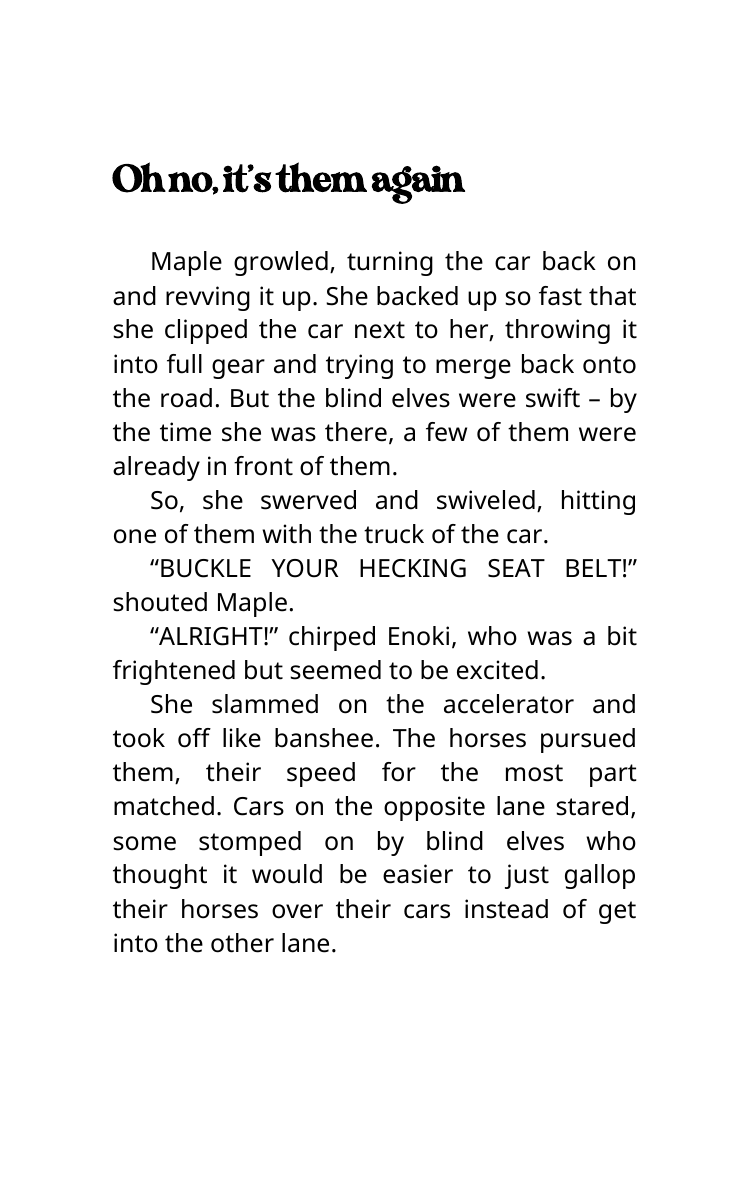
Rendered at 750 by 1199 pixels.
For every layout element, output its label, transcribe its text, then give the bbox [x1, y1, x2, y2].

text “BUCKLE YOUR HECKING SEAT BELT!” shouted Maple. [112, 551, 637, 619]
subtitle Oh no, it’s them again [112, 150, 637, 210]
text She slammed on the accelerator and took off like banshee. The horses pursued them, their speed for the most part matched. Cars on the opposite lane stared, some stomped on by blind elves who thought it would be easier to just gallop their horses over their cars instead of get into the other lane. [112, 687, 637, 959]
text “ALRIGHT!” chirped Enoki, who was a bit frightened but seemed to be excited. [112, 619, 637, 687]
text So, she swerved and swiveled, hitting one of them with the truck of the car. [112, 482, 637, 551]
text Maple growled, turning the car back on and revving it up. She backed up so fast that she clipped the car next to her, throwing it into full gear and trying to merge back onto the road. But the blind elves were swift – by the time she was there, a few of them were already in front of them. [112, 244, 637, 482]
